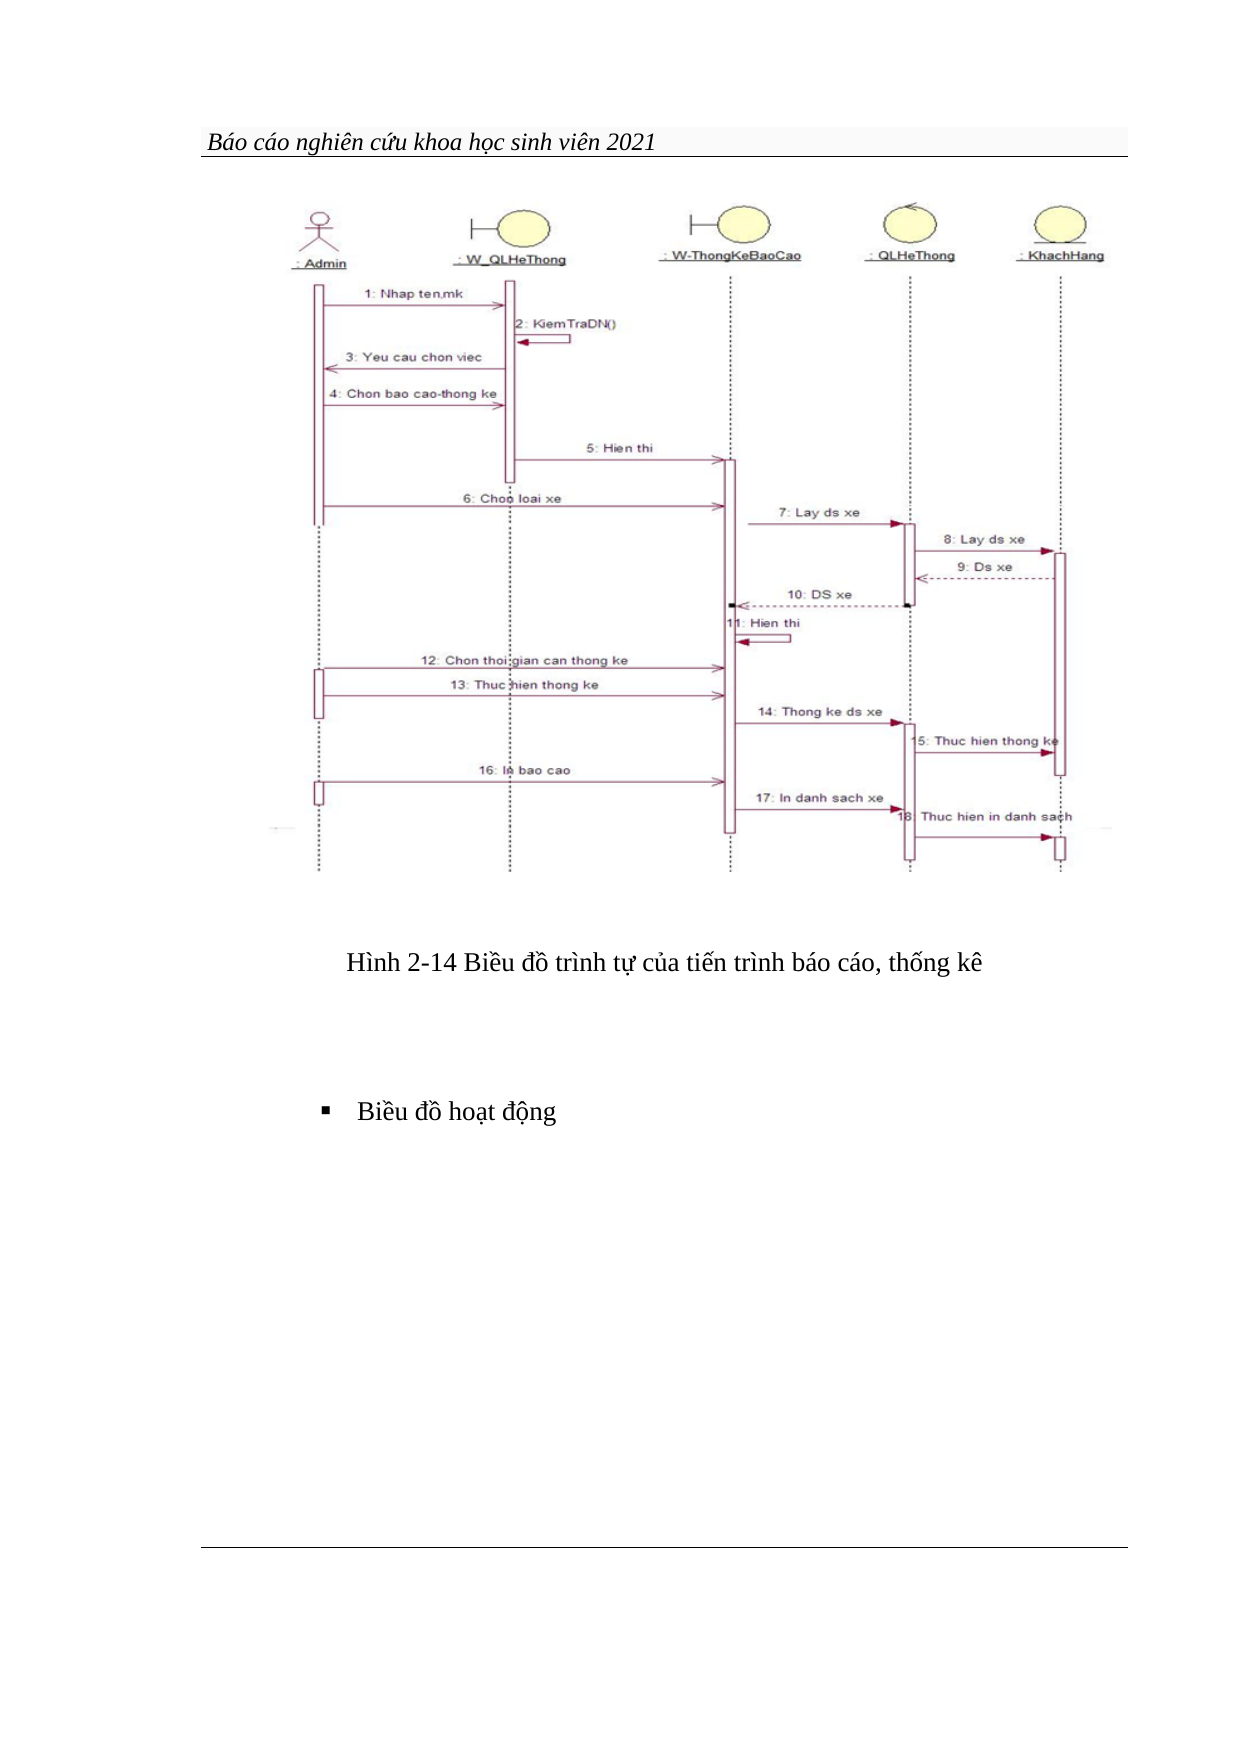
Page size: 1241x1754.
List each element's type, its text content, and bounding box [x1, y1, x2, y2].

text Hình 2-14 Biều đồ trình tự của tiến trình báo cáo, thống kê [207, 946, 1122, 977]
picture [265, 185, 1113, 906]
list Biều đồ hoạt động [319, 1096, 1122, 1127]
